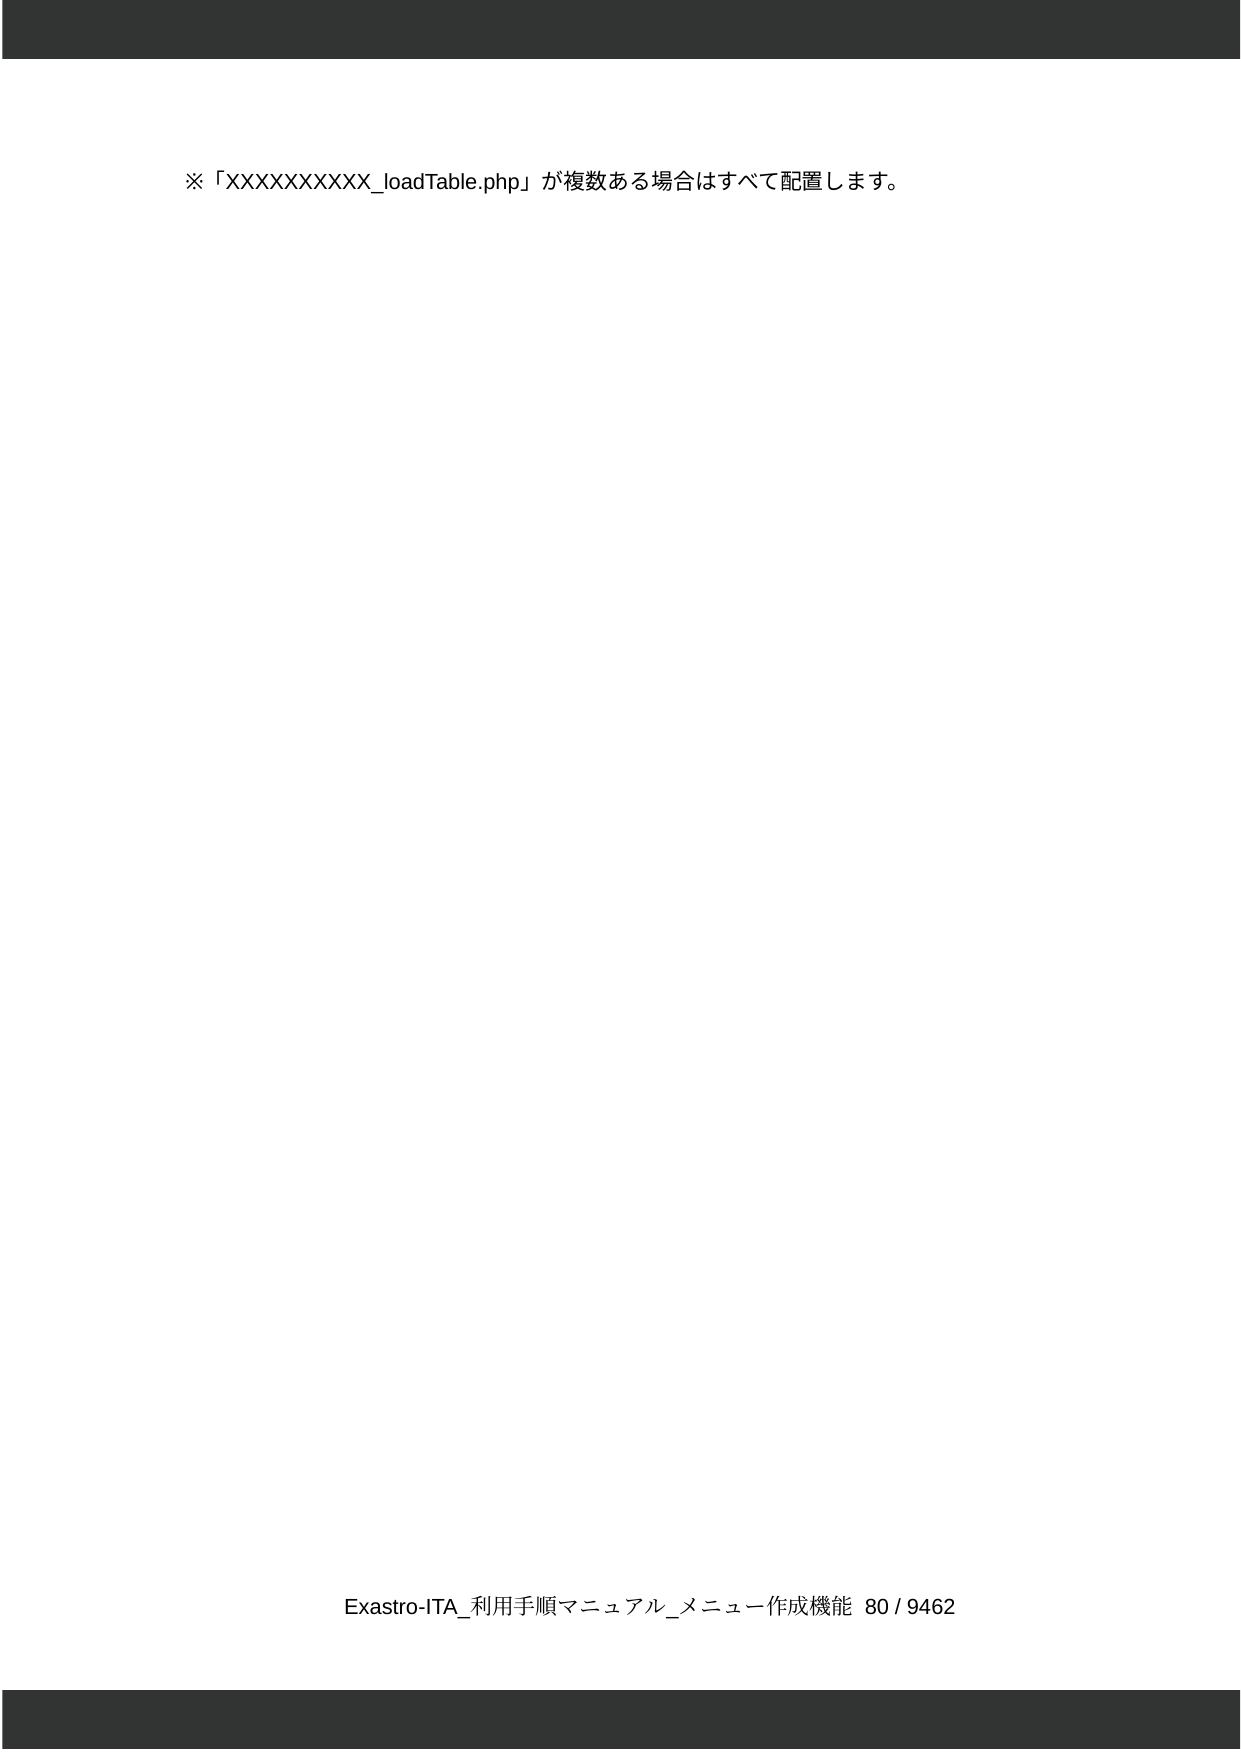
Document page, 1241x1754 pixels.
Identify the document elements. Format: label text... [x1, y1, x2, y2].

list ※「XXXXXXXXXX_loadTable.php」が複数ある場合はすべて配置します。 [185, 151, 1152, 210]
picture [2, 0, 1241, 59]
picture [2, 1690, 1241, 1749]
